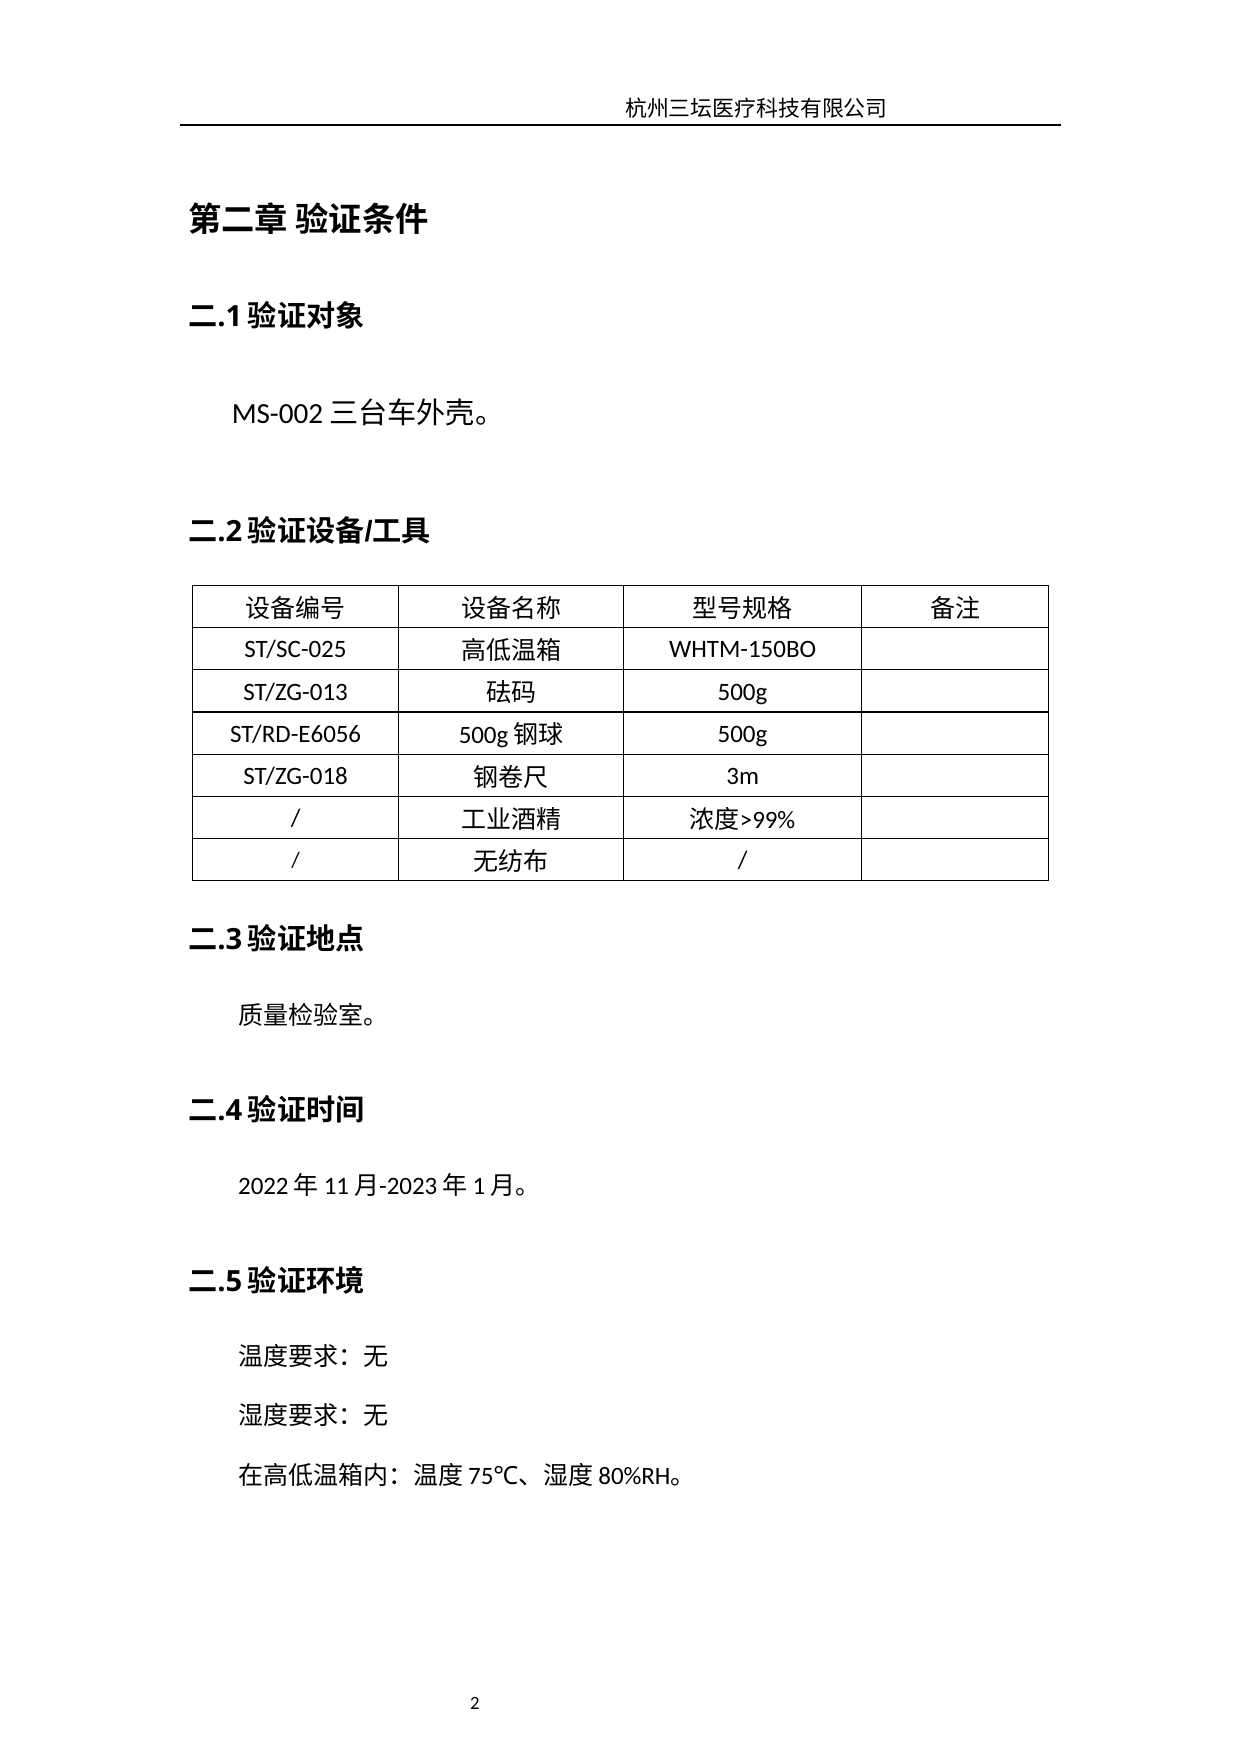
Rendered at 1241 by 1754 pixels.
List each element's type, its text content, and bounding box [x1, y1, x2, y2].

subtitle 验证设备/工具 [188, 488, 1052, 570]
subtitle 验证时间 [188, 1067, 1052, 1149]
table_cell 砝码 [399, 670, 623, 711]
table_cell WHTM-150BO [624, 628, 861, 669]
table_cell [862, 713, 1048, 754]
table_header 设备编号 [193, 586, 398, 627]
text 温度要求：无 [188, 1334, 1052, 1375]
table_header 备注 [862, 586, 1048, 627]
table_cell 3m [624, 755, 861, 796]
table_cell [862, 797, 1048, 838]
subtitle 验证条件 [188, 176, 1052, 258]
table_cell ST/SC-025 [193, 628, 398, 669]
text 在高低温箱内：温度75℃、湿度80%RH。 [188, 1453, 1052, 1494]
table_cell [862, 628, 1048, 669]
table_cell 浓度>99% [624, 797, 861, 838]
text MS-002三台车外壳。 [232, 370, 1052, 452]
table_cell [862, 839, 1048, 880]
table_cell ST/RD-E6056 [193, 713, 398, 754]
table_cell 500g [624, 713, 861, 754]
table_cell 工业酒精 [399, 797, 623, 838]
table_cell [862, 670, 1048, 711]
table_cell [862, 755, 1048, 796]
table_cell / [624, 839, 861, 880]
table_cell / [193, 839, 398, 880]
table_header 型号规格 [624, 586, 861, 627]
table_header 设备名称 [399, 586, 623, 627]
table_cell 钢卷尺 [399, 755, 623, 796]
table_cell 500g钢球 [399, 713, 623, 754]
table_cell ST/ZG-013 [193, 670, 398, 711]
subtitle 验证环境 [188, 1237, 1052, 1319]
text 湿度要求：无 [188, 1393, 1052, 1434]
table_cell ST/ZG-018 [193, 755, 398, 796]
subtitle 验证对象 [188, 273, 1052, 355]
subtitle 验证地点 [188, 896, 1052, 978]
table_cell / [193, 797, 398, 838]
text 2022年11月-2023年1月。 [188, 1163, 1052, 1204]
table_cell 无纺布 [399, 839, 623, 880]
table_cell 高低温箱 [399, 628, 623, 669]
text 质量检验室。 [188, 993, 1052, 1034]
table_cell 500g [624, 670, 861, 711]
